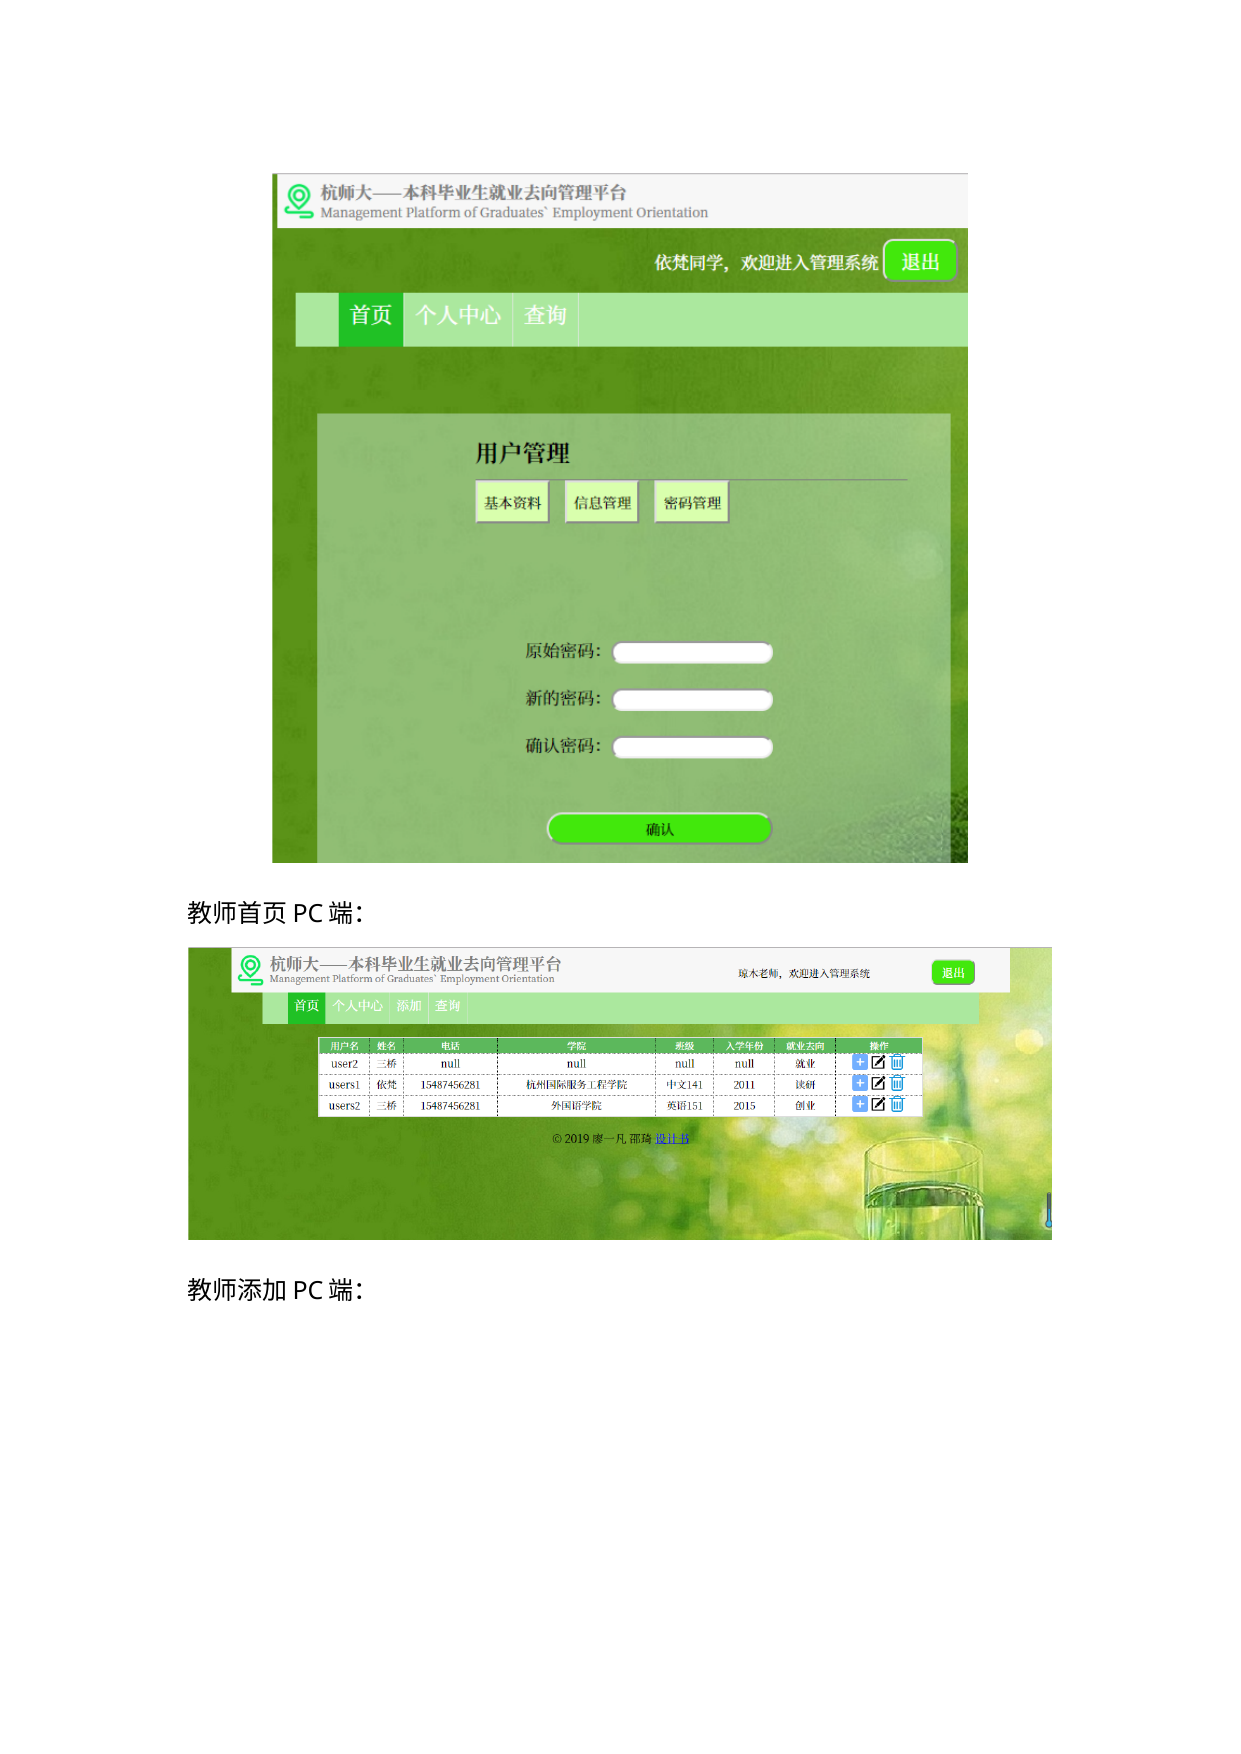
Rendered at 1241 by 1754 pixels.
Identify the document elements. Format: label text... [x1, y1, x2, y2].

text 教师添加PC端： [187, 1267, 1053, 1311]
text 教师首页PC端： [187, 889, 1053, 933]
picture [188, 946, 1052, 1240]
picture [272, 172, 968, 863]
